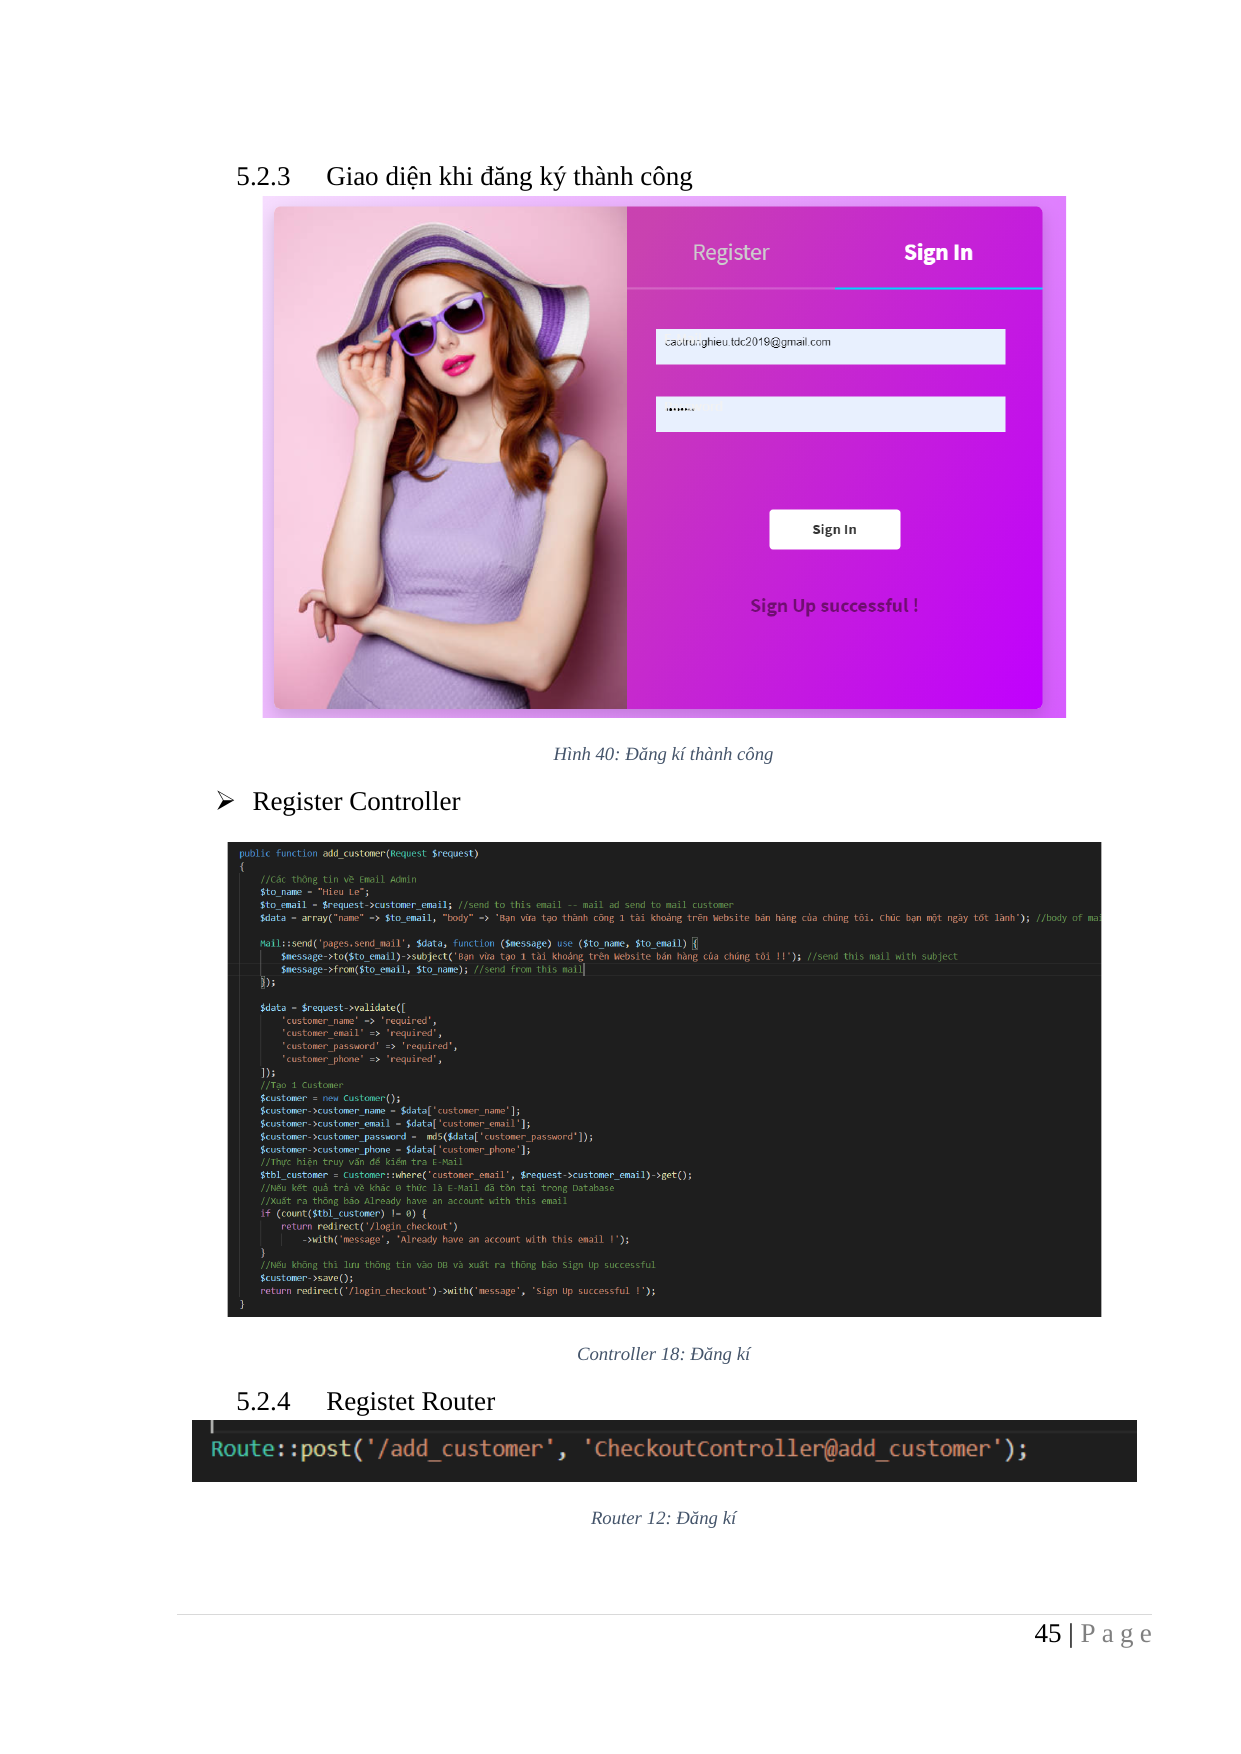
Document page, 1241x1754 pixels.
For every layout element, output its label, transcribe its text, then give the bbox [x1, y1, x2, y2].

picture [227, 842, 1102, 1317]
subtitle Registet Router [236, 1385, 1152, 1416]
text Controller 18: Đăng kí [177, 1342, 1152, 1364]
subtitle Giao diện khi đăng ký thành công [236, 161, 1152, 192]
picture [192, 1420, 1137, 1482]
text Hình 40: Đăng kí thành công [177, 743, 1152, 764]
list Register Controller [215, 785, 1152, 817]
picture [262, 196, 1067, 718]
text Router 12: Đăng kí [177, 1507, 1152, 1529]
